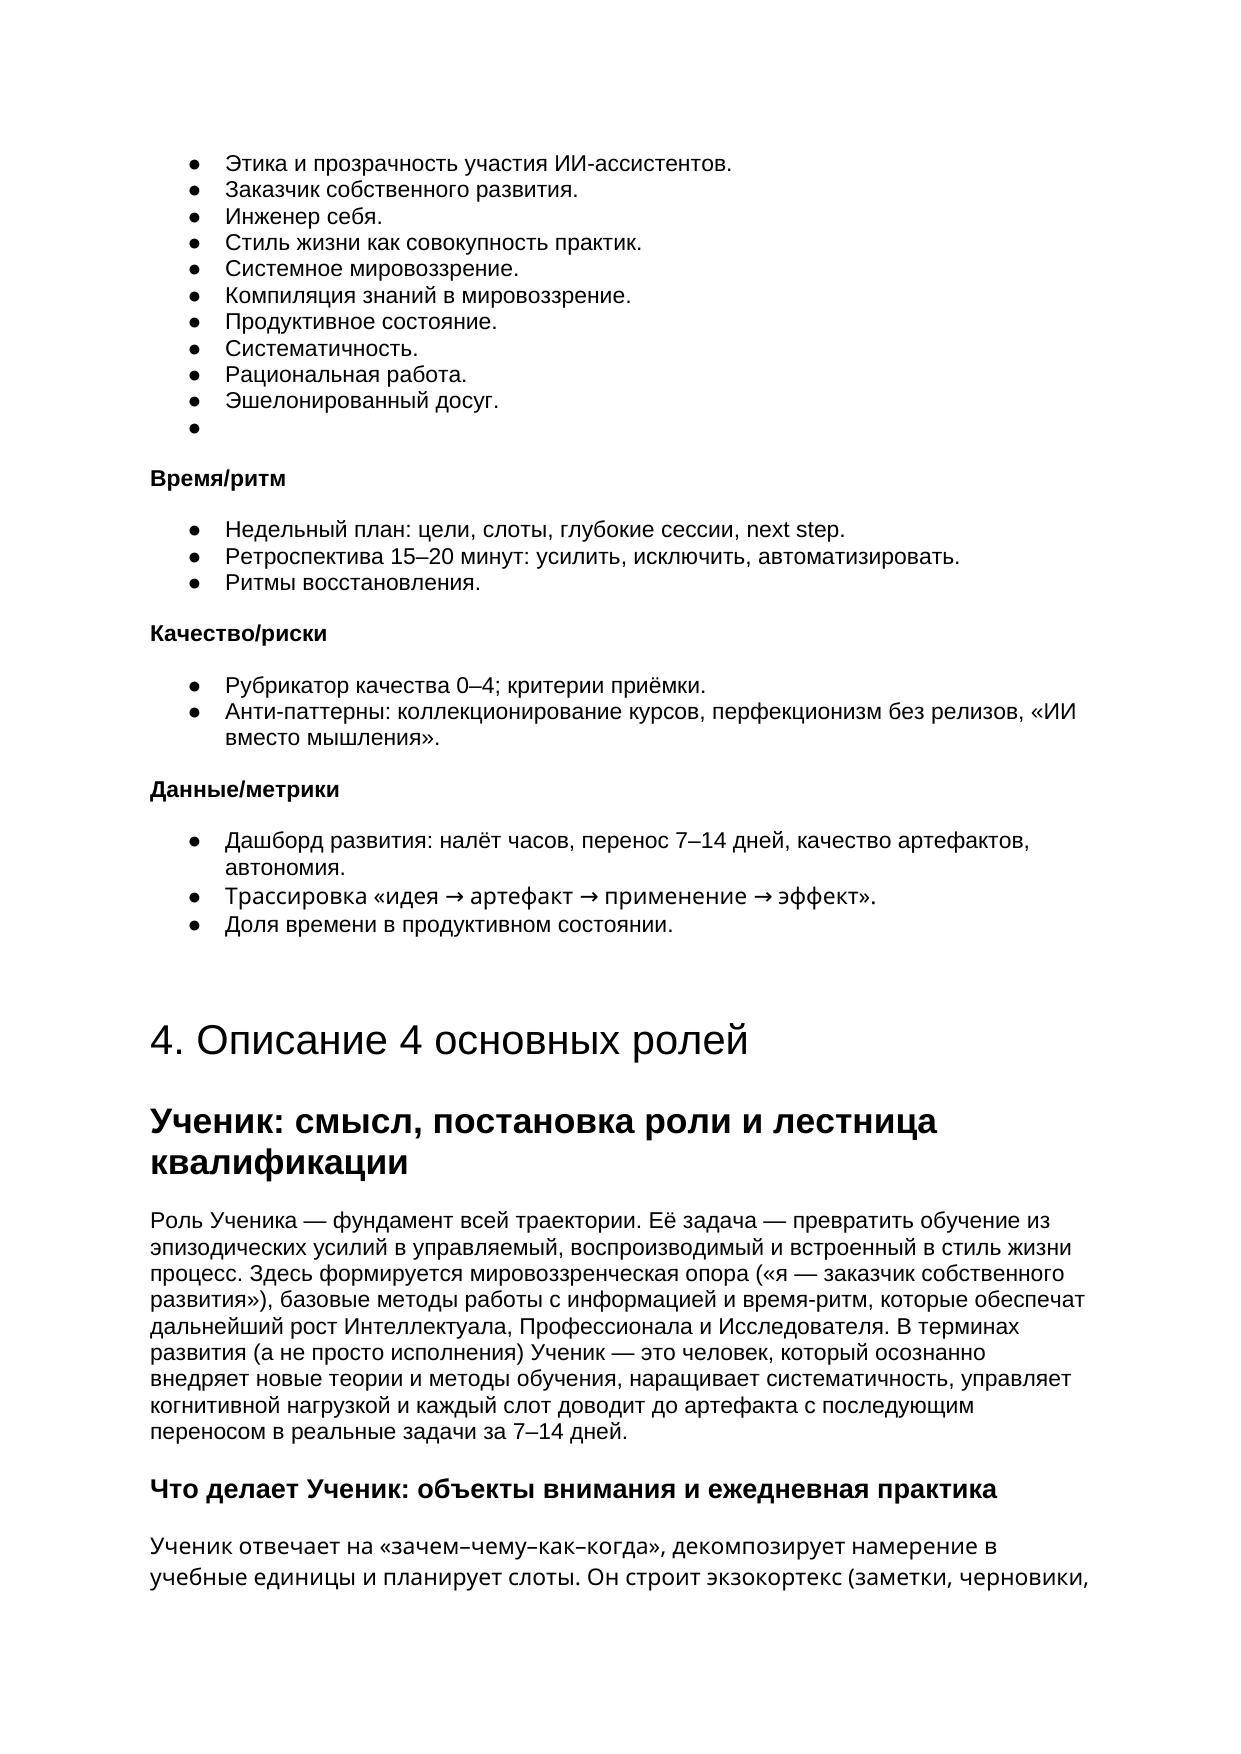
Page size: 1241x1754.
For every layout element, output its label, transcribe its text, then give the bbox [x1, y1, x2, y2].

list Ретроспектива 15–20 минут: усилить, исключить, автоматизировать. [187, 543, 1090, 569]
list Компиляция знаний в мировоззрение. [187, 282, 1090, 308]
list Системное мировоззрение. [187, 255, 1090, 282]
list Ритмы восстановления. [187, 569, 1090, 595]
list Трассировка «идея → артефакт → применение → эффект». [187, 880, 1090, 911]
list Стиль жизни как совокупность практик. [187, 229, 1090, 255]
list Рубрикатор качества 0–4; критерии приёмки. [187, 672, 1090, 698]
subtitle Ученик: смысл, постановка роли и лестница квалификации [150, 1101, 1090, 1182]
list Систематичность. [187, 334, 1090, 361]
list Этика и прозрачность участия ИИ-ассистентов. [187, 150, 1090, 176]
text Роль Ученика — фундамент всей траектории. Её задача — превратить обучение из эпизодических усилий в управляемый, воспроизводимый и встроенный в стиль жизни процесс. Здесь формируется мировоззренческая опора («я — заказчик собственного развития»), базовые методы работы с информацией и время-ритм, которые обеспечат дальнейший рост Интеллектуала, Профессионала и Исследователя. В терминах развития (а не просто исполнения) Ученик — это человек, который осознанно внедряет новые теории и методы обучения, наращивает систематичность, управляет когнитивной нагрузкой и каждый слот доводит до артефакта с последующим переносом в реальные задачи за 7–14 дней. [150, 1207, 1090, 1444]
list Недельный план: цели, слоты, глубокие сессии, next step. [187, 516, 1090, 543]
list Дашборд развития: налёт часов, перенос 7–14 дней, качество артефактов, автономия. [187, 827, 1090, 880]
list Эшелонированный досуг. [187, 387, 1090, 413]
list Продуктивное состояние. [187, 308, 1090, 334]
subtitle Что делает Ученик: объекты внимания и ежедневная практика [150, 1473, 1090, 1505]
list Инженер себя. [187, 203, 1090, 229]
text Данные/метрики [150, 776, 1090, 802]
text Качество/риски [150, 620, 1090, 647]
list Рациональная работа. [187, 361, 1090, 387]
list Доля времени в продуктивном состоянии. [187, 911, 1090, 937]
list Заказчик собственного развития. [187, 176, 1090, 203]
list Анти-паттерны: коллекционирование курсов, перфекционизм без релизов, «ИИ вместо мышления». [187, 698, 1090, 751]
text Время/ритм [150, 465, 1090, 491]
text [150, 1530, 1090, 1592]
subtitle 4. Описание 4 основных ролей [150, 1015, 1090, 1063]
